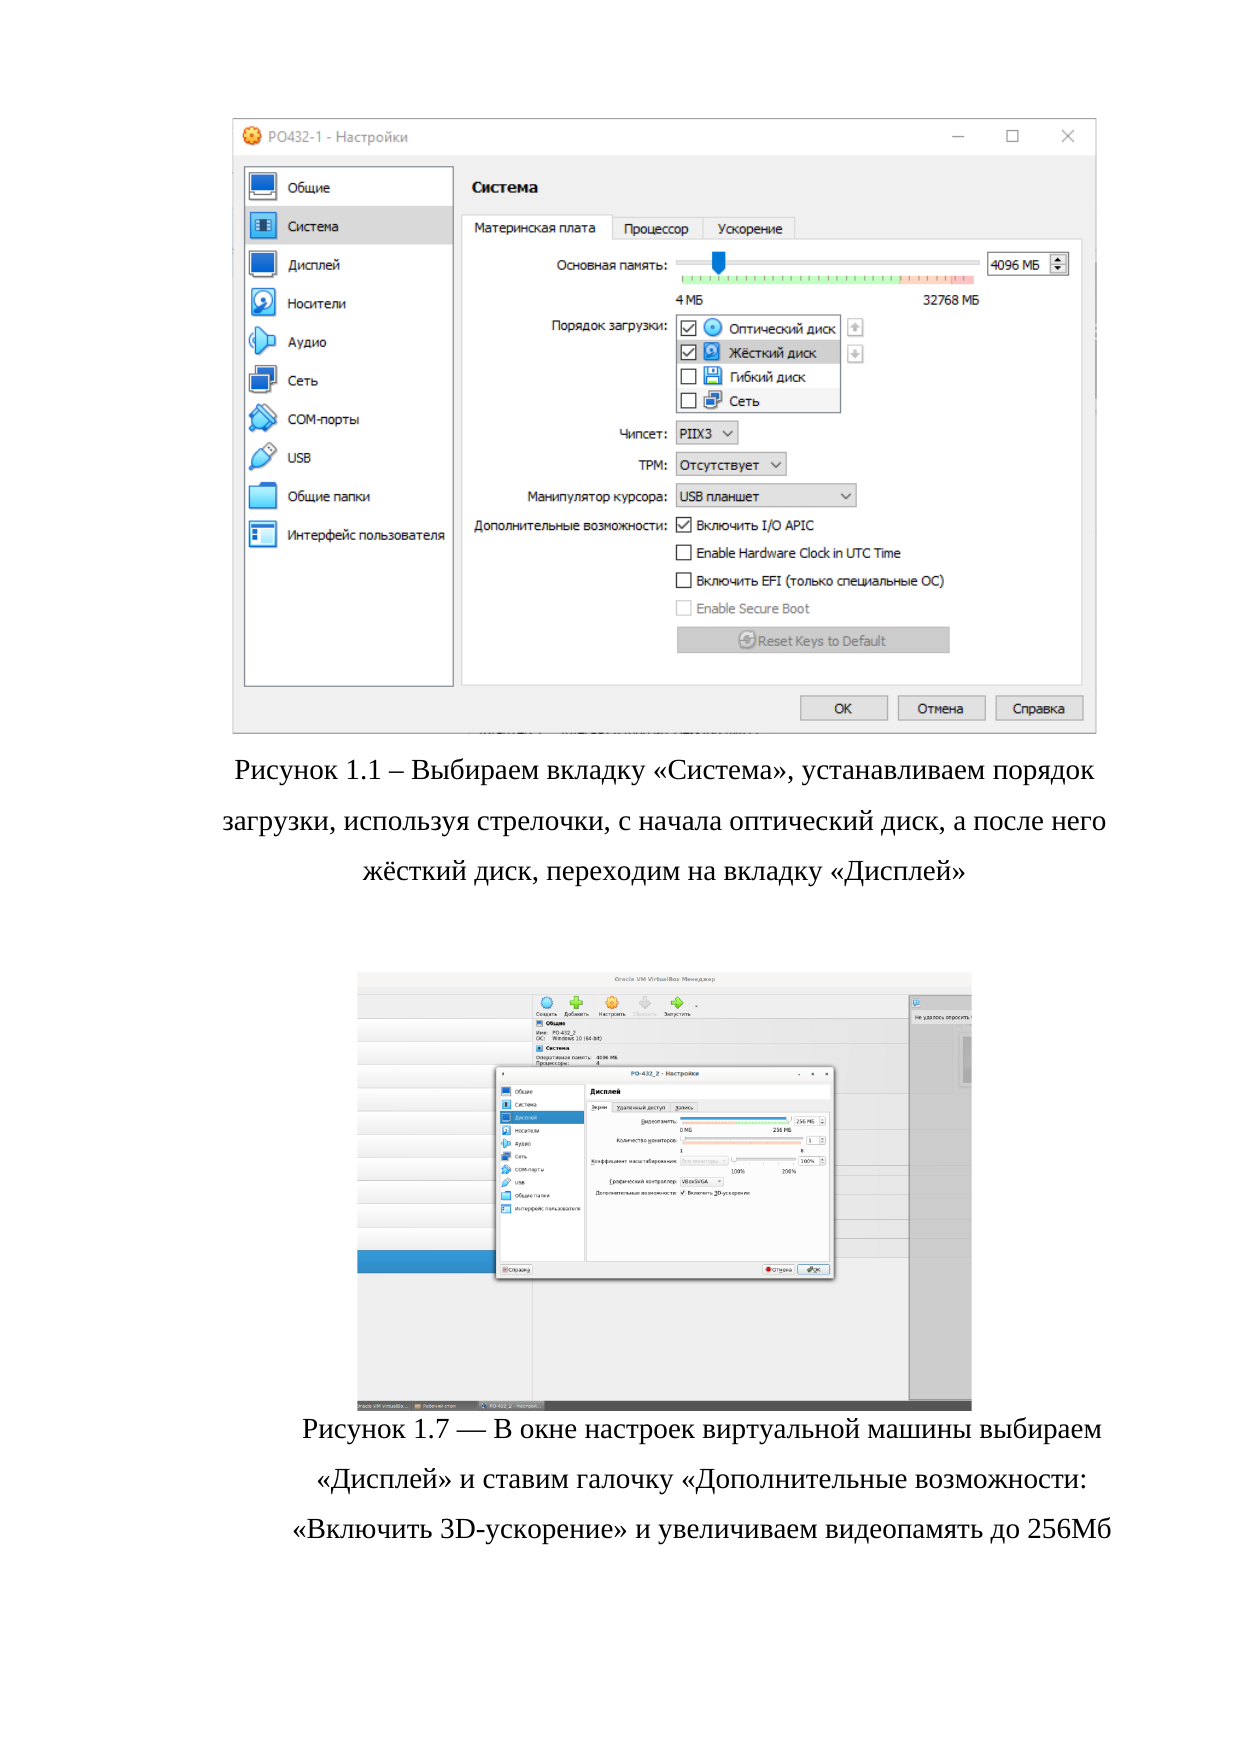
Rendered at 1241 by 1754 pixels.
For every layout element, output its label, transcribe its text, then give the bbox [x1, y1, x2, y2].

picture [232, 118, 1097, 734]
picture [357, 972, 972, 1411]
list Рисунок 1.7 — В окне настроек виртуальной машины выбираем «Дисплей» и ставим галочку «Дополнительные возможности: «Включить 3D-ускорение» и увеличиваем видеопамять до 256Мб [252, 1411, 1152, 1545]
